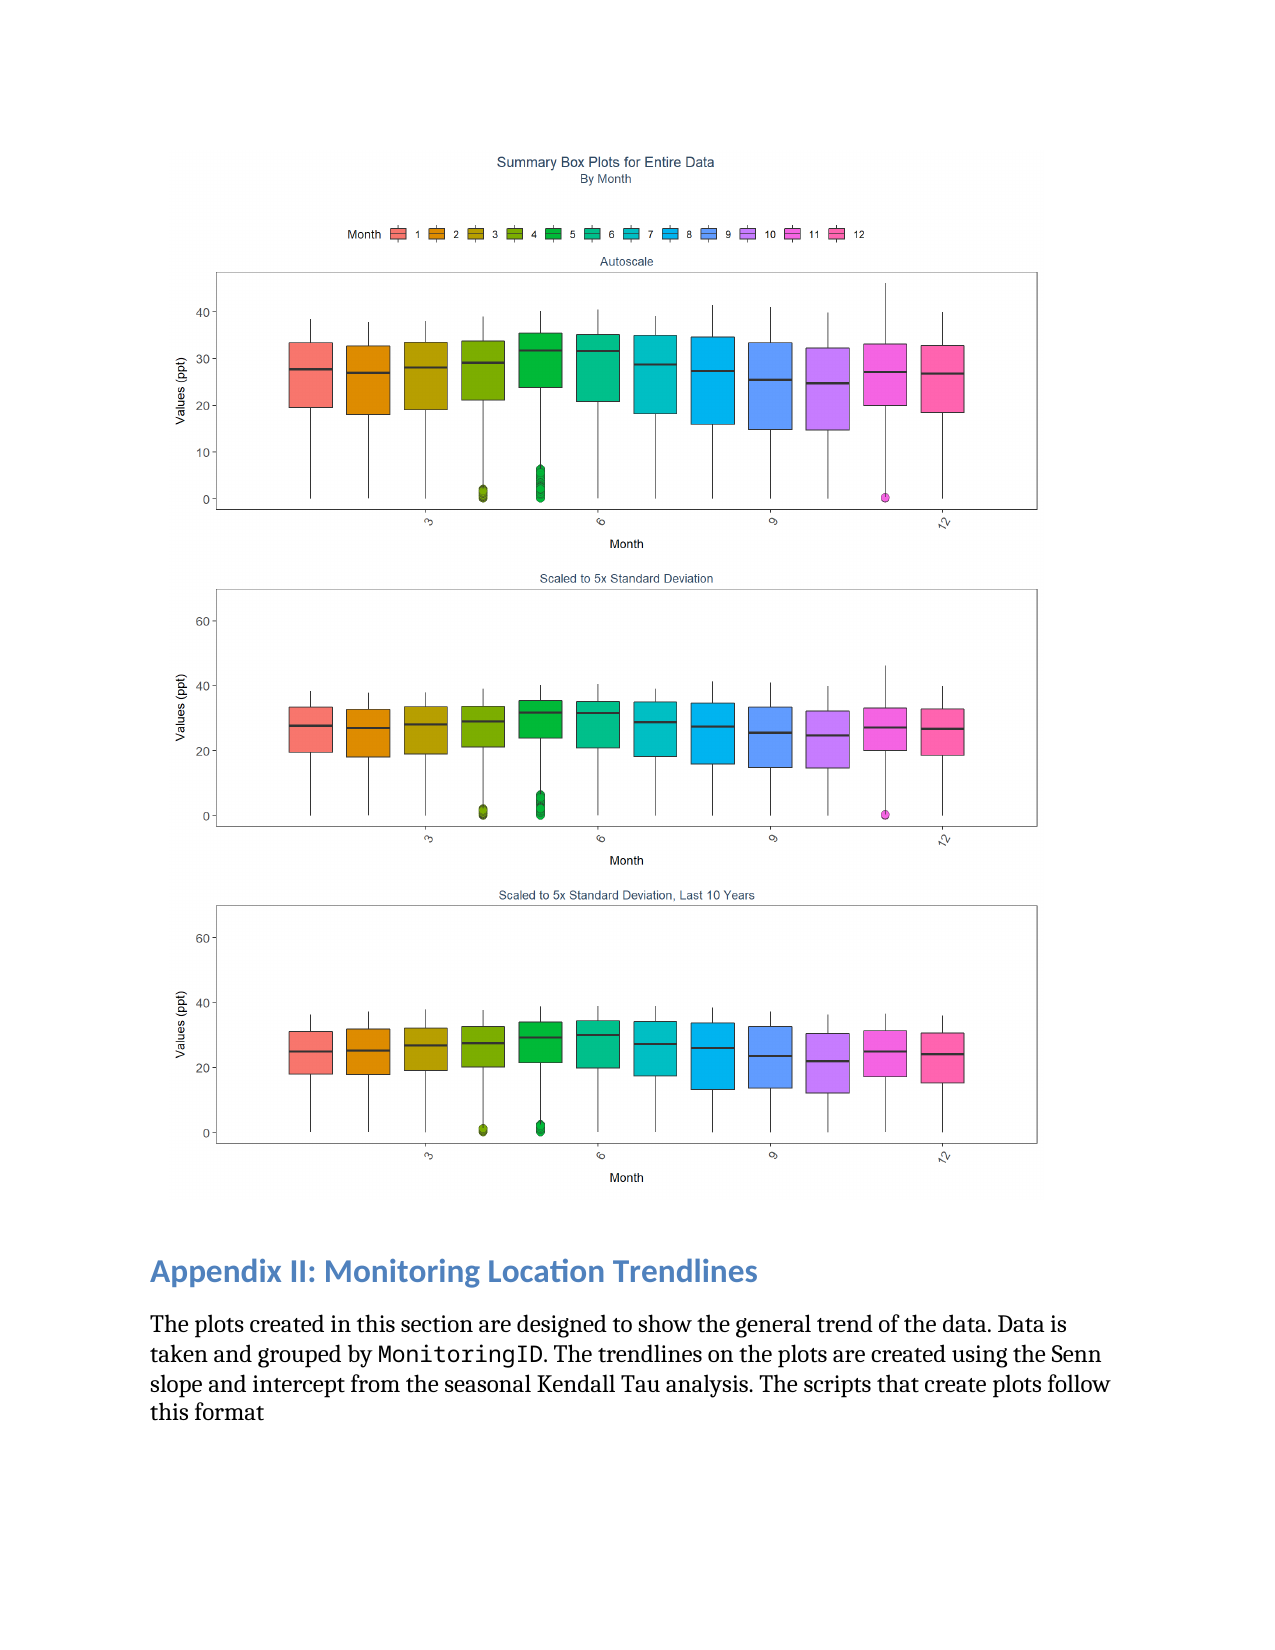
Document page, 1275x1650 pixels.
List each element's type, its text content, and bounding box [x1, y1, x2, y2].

text The plots created in this section are designed to show the general trend of the data. Data is taken and grouped by MonitoringID. The trendlines on the plots are created using the Senn slope and intercept from the seasonal Kendall Tau analysis. The scripts that create plots follow this format [150, 1309, 1125, 1427]
subtitle Appendix II: Monitoring Location Trendlines [150, 1250, 1125, 1291]
picture [168, 150, 1044, 1200]
